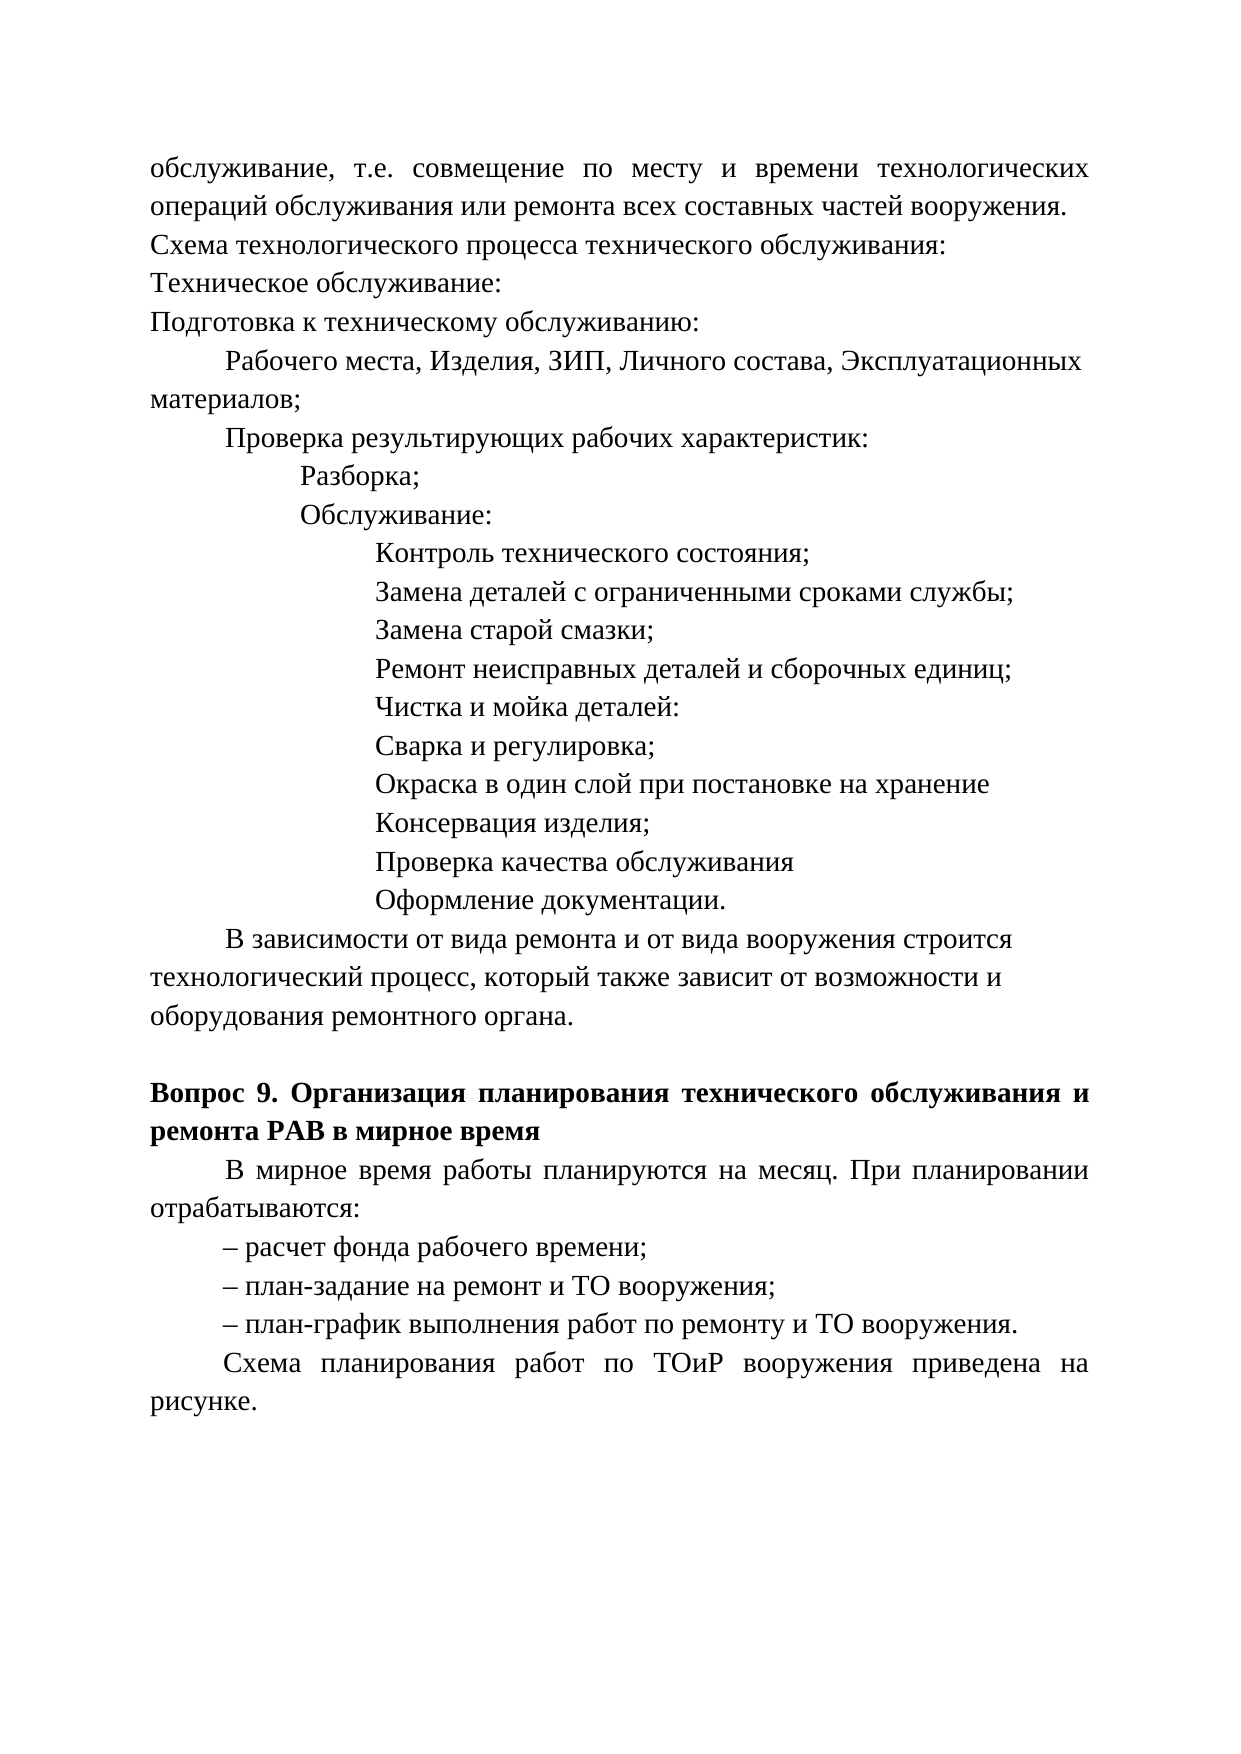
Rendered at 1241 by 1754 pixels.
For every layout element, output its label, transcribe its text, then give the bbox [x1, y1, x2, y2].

text Схема планирования работ по ТОиР вооружения приведена на рисунке. [150, 1345, 1090, 1417]
text Проверка результирующих рабочих характеристик: [150, 420, 1090, 453]
text – план-задание на ремонт и ТО вооружения; [150, 1268, 1090, 1301]
text Сварка и регулировка; [150, 728, 1090, 762]
subtitle Вопрос 9. Организация планирования технического обслуживания и ремонта РАВ в мирное время [150, 1075, 1090, 1147]
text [150, 183, 1090, 222]
text Чистка и мойка деталей: [150, 689, 1090, 723]
text Консервация изделия; [375, 805, 1090, 839]
text В мирное время работы планируются на месяц. При планировании отрабатываются: [150, 1152, 1090, 1224]
text Замена деталей с ограниченными сроками службы; [150, 574, 1090, 607]
text Проверка качества обслуживания [150, 844, 1090, 877]
text Разборка; [150, 458, 1090, 492]
text Окраска в один слой при постановке на хранение [150, 767, 1090, 800]
text – расчет фонда рабочего времени; [150, 1229, 1090, 1263]
text Оформление документации. [300, 882, 1090, 916]
text Подготовка к техническому обслуживанию: [150, 304, 1090, 338]
text Ремонт неисправных деталей и сборочных единиц; [150, 651, 1090, 684]
text Замена старой смазки; [150, 612, 1090, 646]
text Обслуживание: [150, 497, 1090, 530]
text В зависимости от вида ремонта и от вида вооружения строится технологический процесс, который также зависит от возможности и оборудования ремонтного органа. [150, 921, 1090, 1031]
text Схема технологического процесса технического обслуживания: [150, 227, 1090, 261]
text Контроль технического состояния; [150, 535, 1090, 569]
text Техническое обслуживание: [150, 266, 1090, 299]
text – план-график выполнения работ по ремонту и ТО вооружения. [150, 1306, 1090, 1340]
text Рабочего места, Изделия, ЗИП, Личного состава, Эксплуатационных материалов; [150, 343, 1090, 415]
